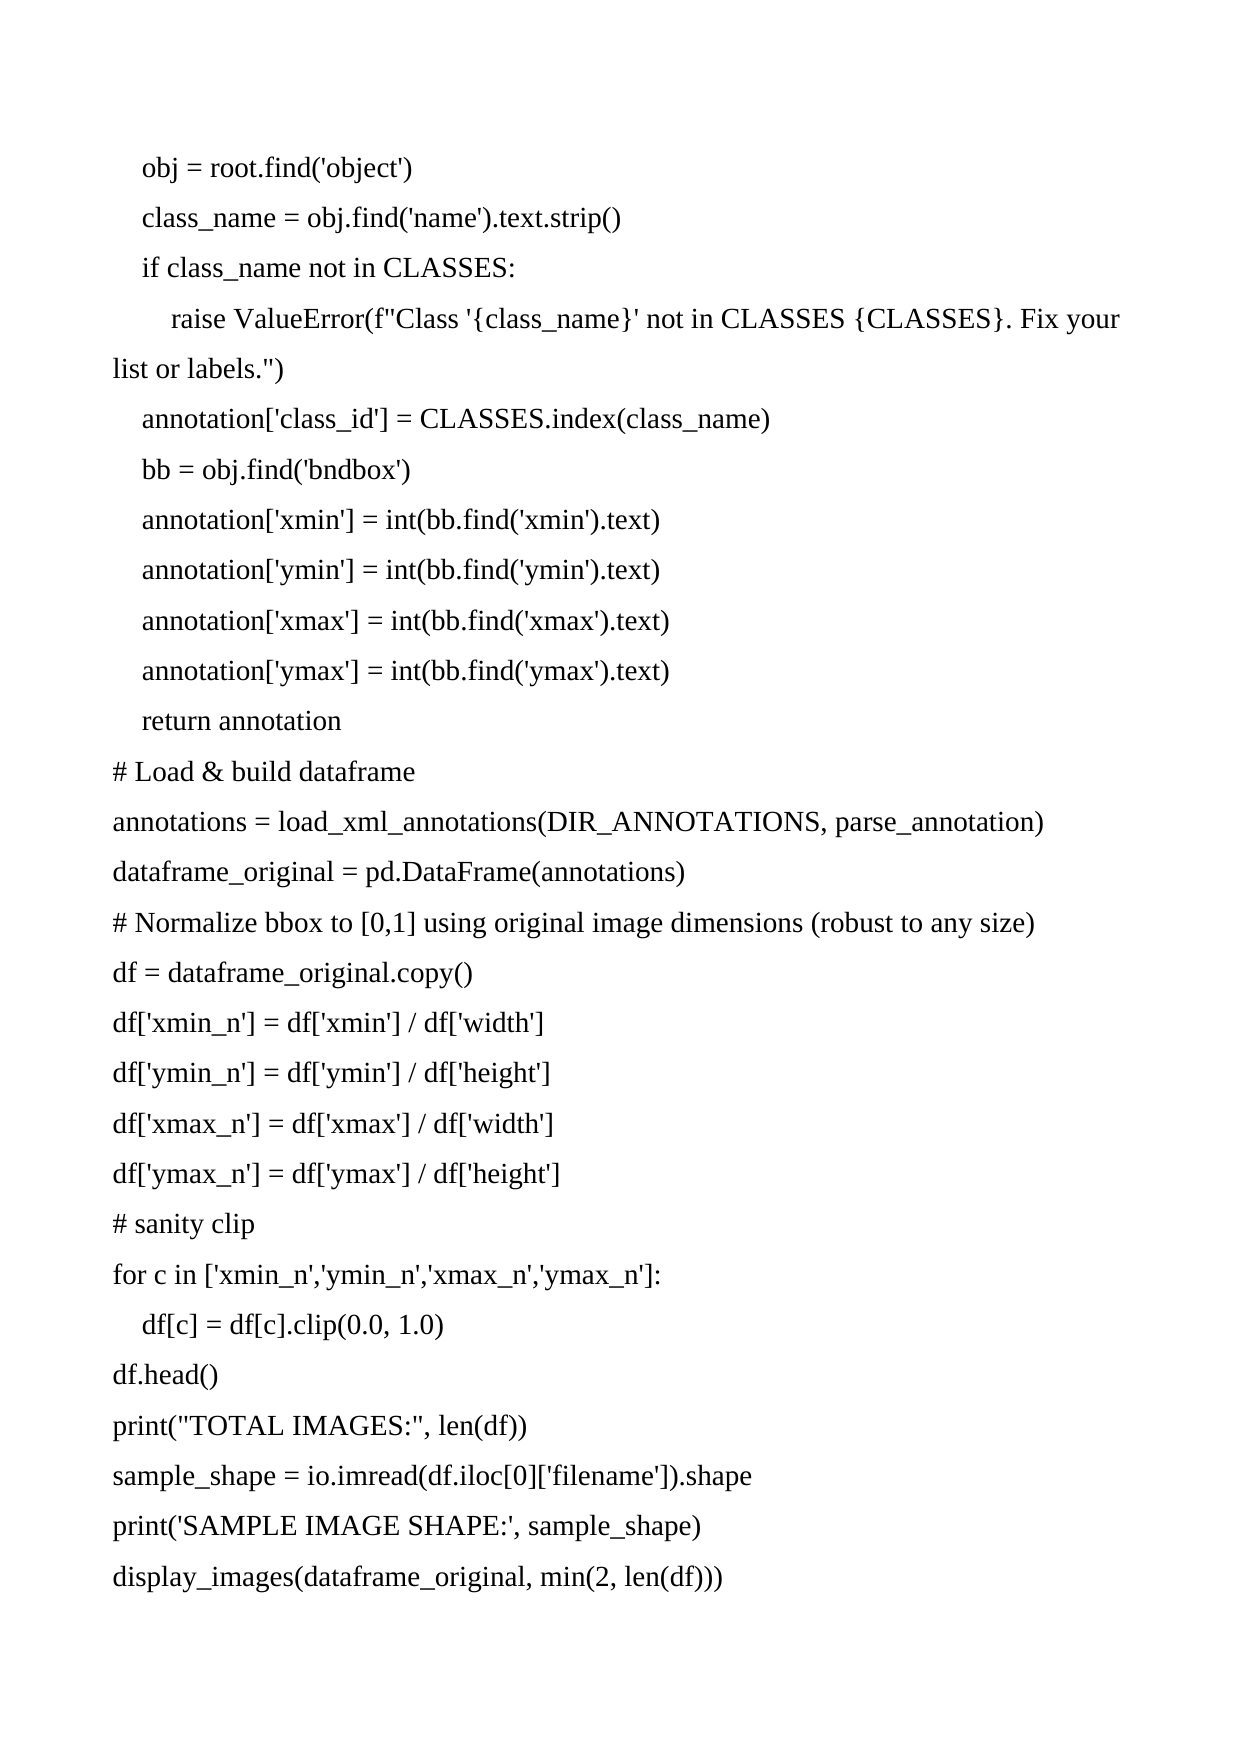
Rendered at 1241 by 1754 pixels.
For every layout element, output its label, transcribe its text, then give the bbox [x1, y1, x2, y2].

text print("TOTAL IMAGES:", len(df)) [112, 1408, 1128, 1441]
text dataframe_original = pd.DataFrame(annotations) [112, 854, 1128, 888]
text for c in ['xmin_n','ymin_n','xmax_n','ymax_n']: [112, 1257, 1128, 1290]
text df['xmax_n'] = df['xmax'] / df['width'] [112, 1106, 1128, 1139]
text annotation['class_id'] = CLASSES.index(class_name) [112, 402, 1128, 435]
text df['xmin_n'] = df['xmin'] / df['width'] [112, 1005, 1128, 1039]
text # Normalize bbox to [0,1] using original image dimensions (robust to any size) [112, 905, 1128, 938]
text # sanity clip [112, 1207, 1128, 1240]
text annotation['xmin'] = int(bb.find('xmin').text) [112, 502, 1128, 536]
text df[c] = df[c].clip(0.0, 1.0) [112, 1307, 1128, 1341]
text df = dataframe_original.copy() [112, 955, 1128, 988]
text df['ymax_n'] = df['ymax'] / df['height'] [112, 1156, 1128, 1190]
text # Load & build dataframe [112, 754, 1128, 787]
text annotation['ymax'] = int(bb.find('ymax').text) [112, 653, 1128, 687]
text df.head() [112, 1357, 1128, 1391]
text annotations = load_xml_annotations(DIR_ANNOTATIONS, parse_annotation) [112, 804, 1128, 838]
text print('SAMPLE IMAGE SHAPE:', sample_shape) [112, 1508, 1128, 1542]
text return annotation [112, 703, 1128, 737]
text annotation['xmax'] = int(bb.find('xmax').text) [112, 603, 1128, 636]
text obj = root.find('object') [112, 150, 1128, 183]
text if class_name not in CLASSES: [112, 251, 1128, 284]
text bb = obj.find('bndbox') [112, 452, 1128, 485]
text raise ValueError(f"Class '{class_name}' not in CLASSES {CLASSES}. Fix your list or labels.") [112, 301, 1128, 385]
text class_name = obj.find('name').text.strip() [112, 200, 1128, 234]
text df['ymin_n'] = df['ymin'] / df['height'] [112, 1056, 1128, 1089]
text display_images(dataframe_original, min(2, len(df))) [112, 1559, 1128, 1592]
text sample_shape = io.imread(df.iloc[0]['filename']).shape [112, 1458, 1128, 1492]
text annotation['ymin'] = int(bb.find('ymin').text) [112, 552, 1128, 586]
